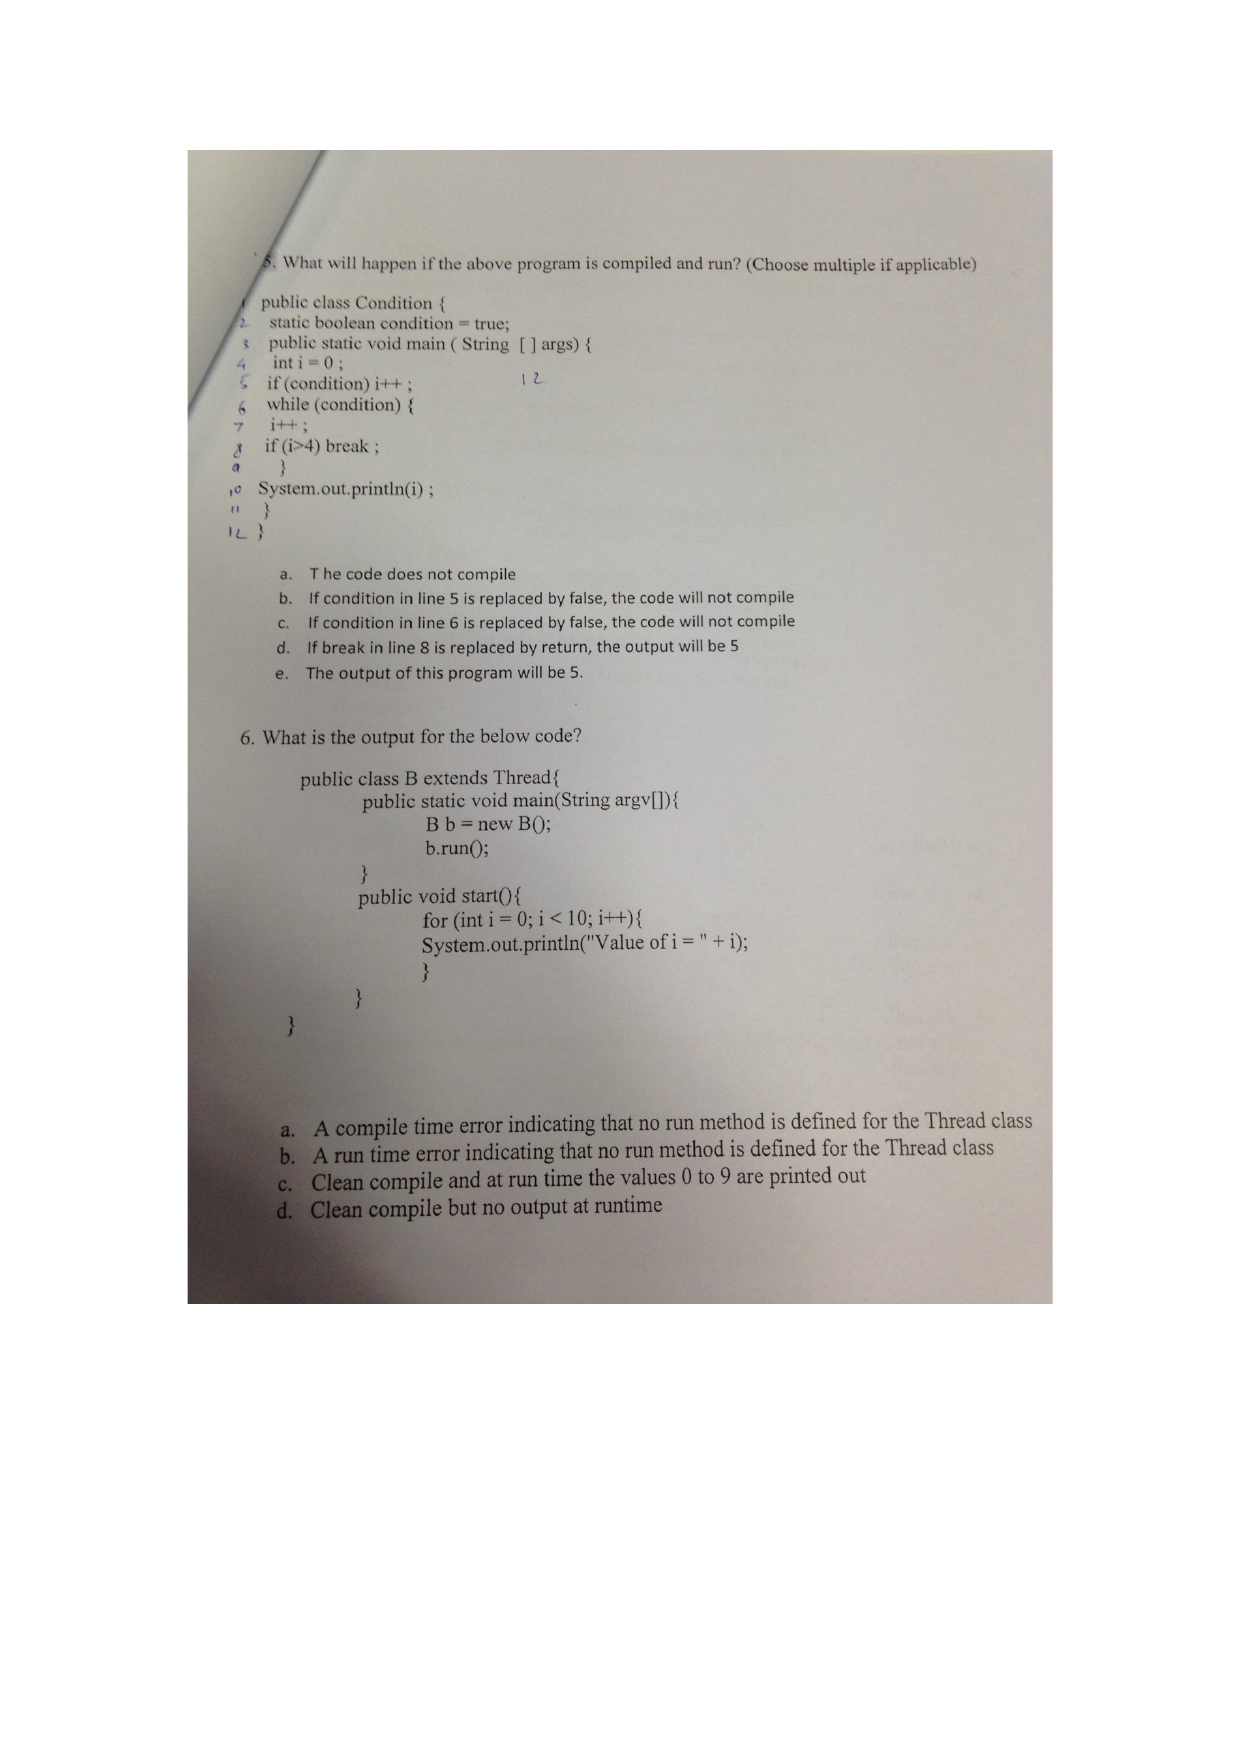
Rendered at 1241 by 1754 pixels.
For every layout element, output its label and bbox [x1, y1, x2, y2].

picture [187, 150, 1053, 1304]
